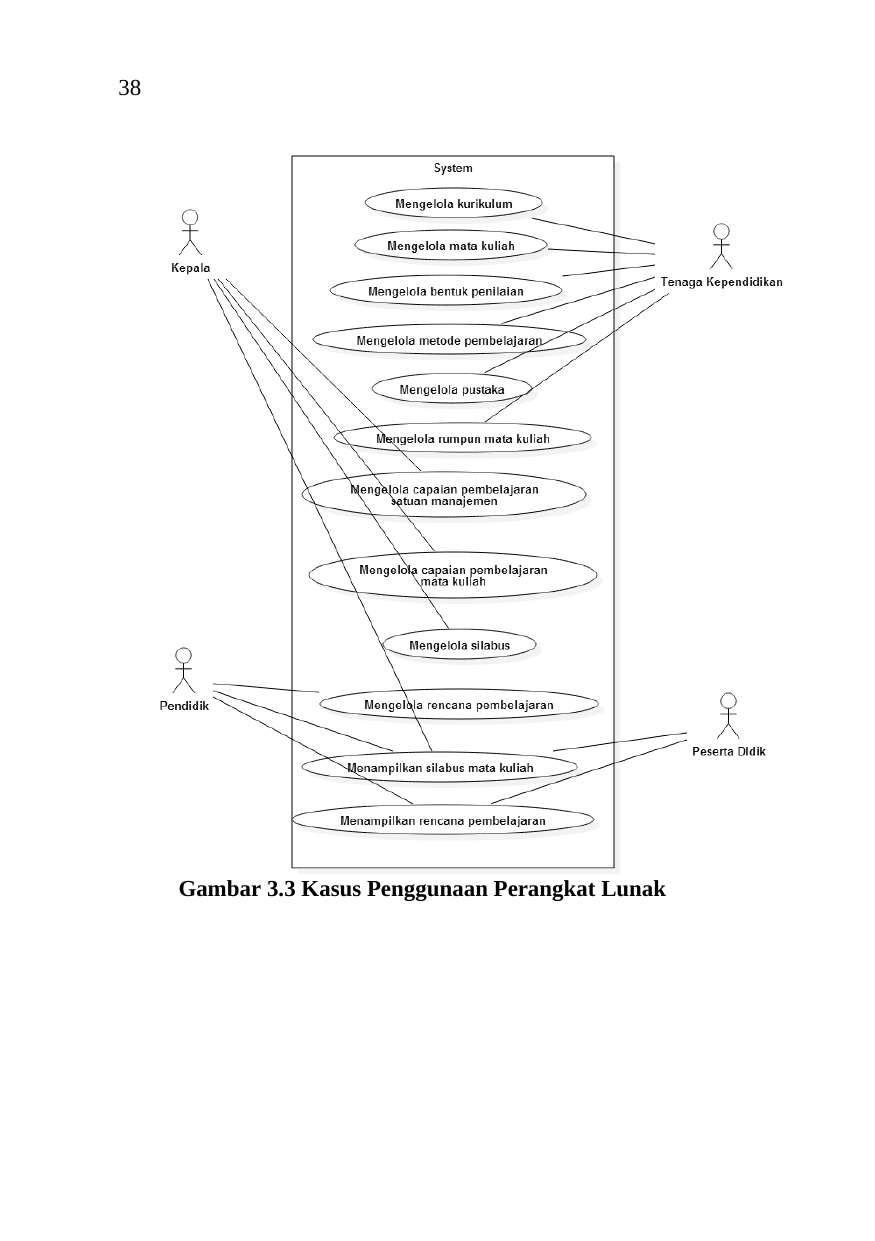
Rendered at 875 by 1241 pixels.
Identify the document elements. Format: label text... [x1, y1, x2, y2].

picture [118, 147, 795, 876]
text Gambar 3.3 Kasus Penggunaan Perangkat Lunak [118, 876, 726, 902]
